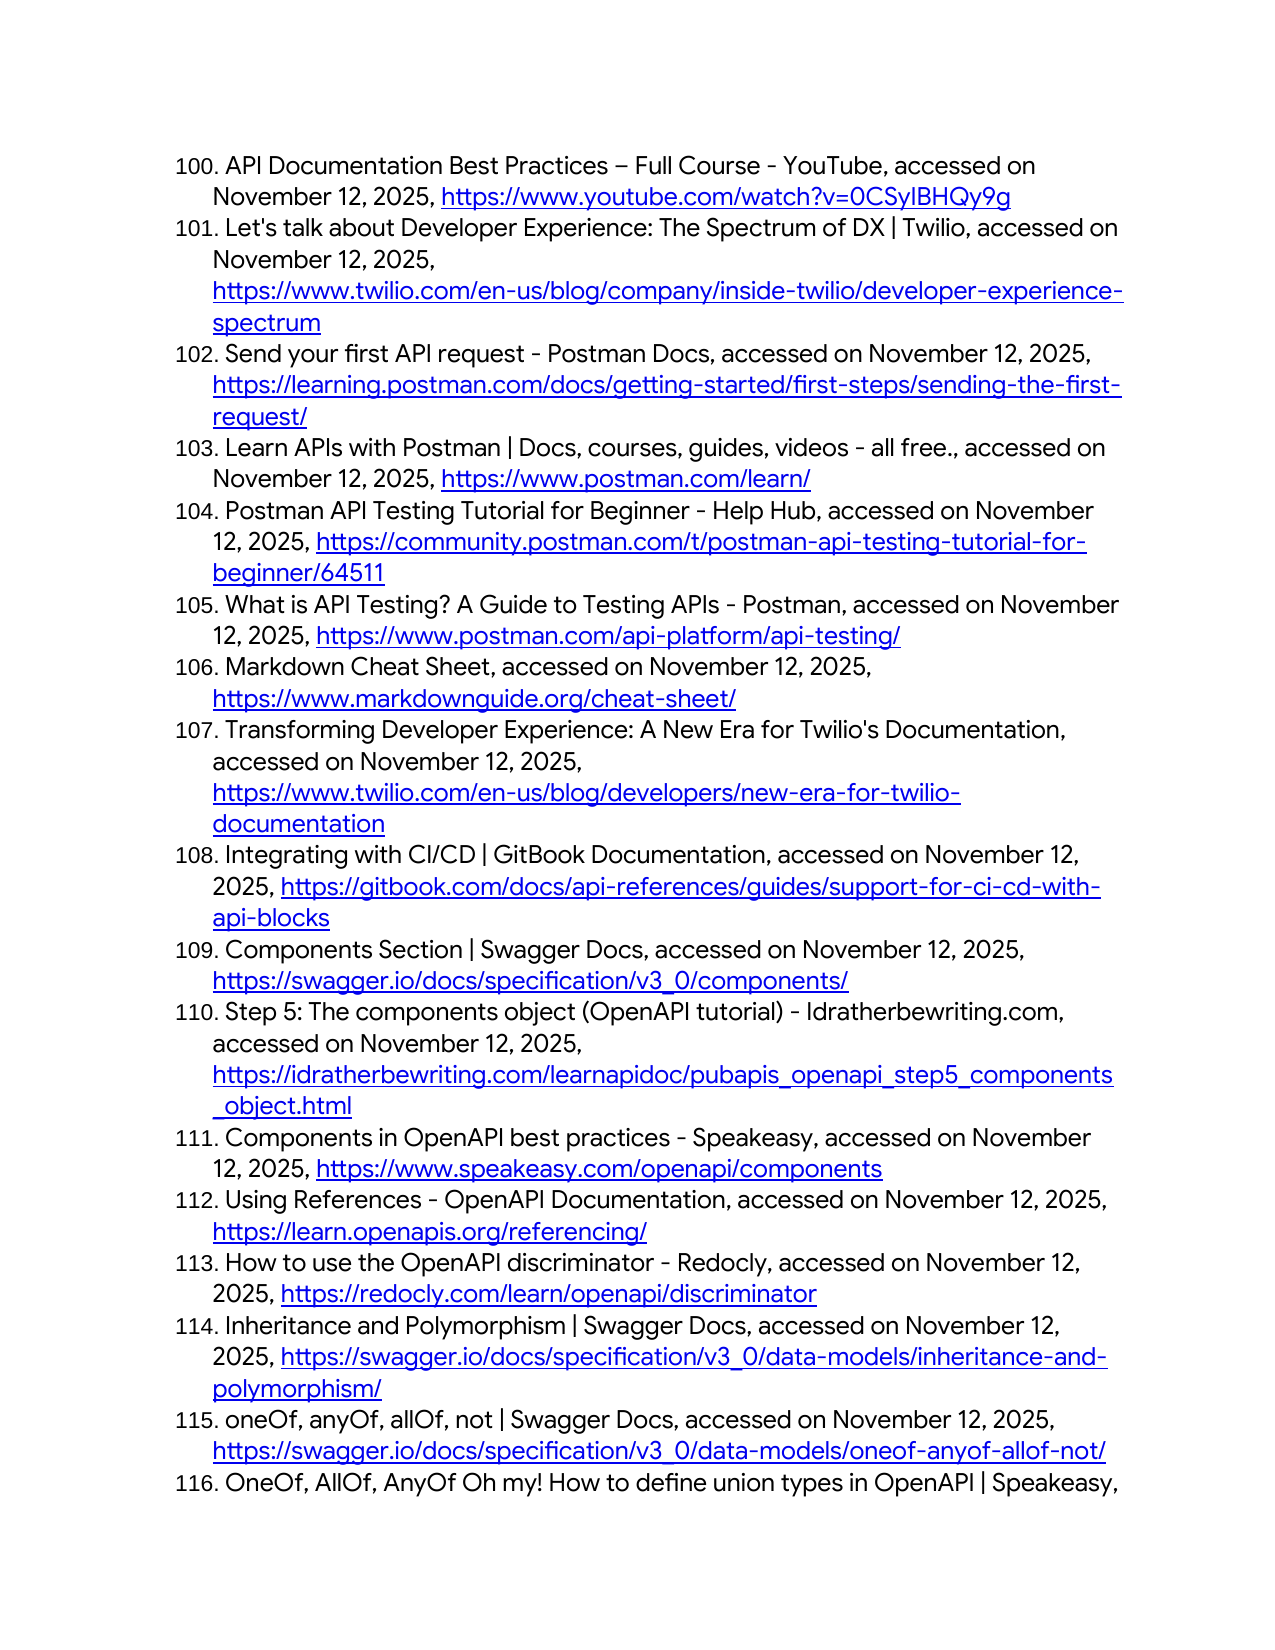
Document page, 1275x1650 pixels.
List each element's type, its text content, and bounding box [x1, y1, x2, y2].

list What is API Testing? A Guide to Testing APIs - Postman, accessed on November 12, 2025, https://www.postman.com/api-platform/api-testing/ [175, 589, 1125, 652]
list Using References - OpenAPI Documentation, accessed on November 12, 2025, https://learn.openapis.org/referencing/ [175, 1185, 1125, 1247]
list Integrating with CI/CD | GitBook Documentation, accessed on November 12, 2025, https://gitbook.com/docs/api-references/guides/support-for-ci-cd-with-api-blocks [175, 840, 1125, 934]
list oneOf, anyOf, allOf, not | Swagger Docs, accessed on November 12, 2025, https://swagger.io/docs/specification/v3_0/data-models/oneof-anyof-allof-not/ [175, 1404, 1125, 1467]
list Let's talk about Developer Experience: The Spectrum of DX | Twilio, accessed on November 12, 2025, https://www.twilio.com/en-us/blog/company/inside-twilio/developer-experience-spectrum [175, 213, 1125, 338]
list Inheritance and Polymorphism | Swagger Docs, accessed on November 12, 2025, https://swagger.io/docs/specification/v3_0/data-models/inheritance-and-polymorphism/ [175, 1310, 1125, 1404]
list Send your first API request - Postman Docs, accessed on November 12, 2025, https://learning.postman.com/docs/getting-started/first-steps/sending-the-first-request/ [175, 338, 1125, 432]
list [175, 1467, 1125, 1498]
list Markdown Cheat Sheet, accessed on November 12, 2025, https://www.markdownguide.org/cheat-sheet/ [175, 652, 1125, 714]
list Components in OpenAPI best practices - Speakeasy, accessed on November 12, 2025, https://www.speakeasy.com/openapi/components [175, 1122, 1125, 1185]
list Transforming Developer Experience: A New Era for Twilio's Documentation, accessed on November 12, 2025, https://www.twilio.com/en-us/blog/developers/new-era-for-twilio-documentation [175, 714, 1125, 840]
list Step 5: The components object (OpenAPI tutorial) - Idratherbewriting.com, accessed on November 12, 2025, https://idratherbewriting.com/learnapidoc/pubapis_openapi_step5_components_object.html [175, 997, 1125, 1122]
list API Documentation Best Practices – Full Course - YouTube, accessed on November 12, 2025, https://www.youtube.com/watch?v=0CSyIBHQy9g [175, 150, 1125, 213]
list How to use the OpenAPI discriminator - Redocly, accessed on November 12, 2025, https://redocly.com/learn/openapi/discriminator [175, 1247, 1125, 1310]
list Components Section | Swagger Docs, accessed on November 12, 2025, https://swagger.io/docs/specification/v3_0/components/ [175, 934, 1125, 997]
list Postman API Testing Tutorial for Beginner - Help Hub, accessed on November 12, 2025, https://community.postman.com/t/postman-api-testing-tutorial-for-beginner/64511 [175, 495, 1125, 589]
list Learn APIs with Postman | Docs, courses, guides, videos - all free., accessed on November 12, 2025, https://www.postman.com/learn/ [175, 432, 1125, 495]
